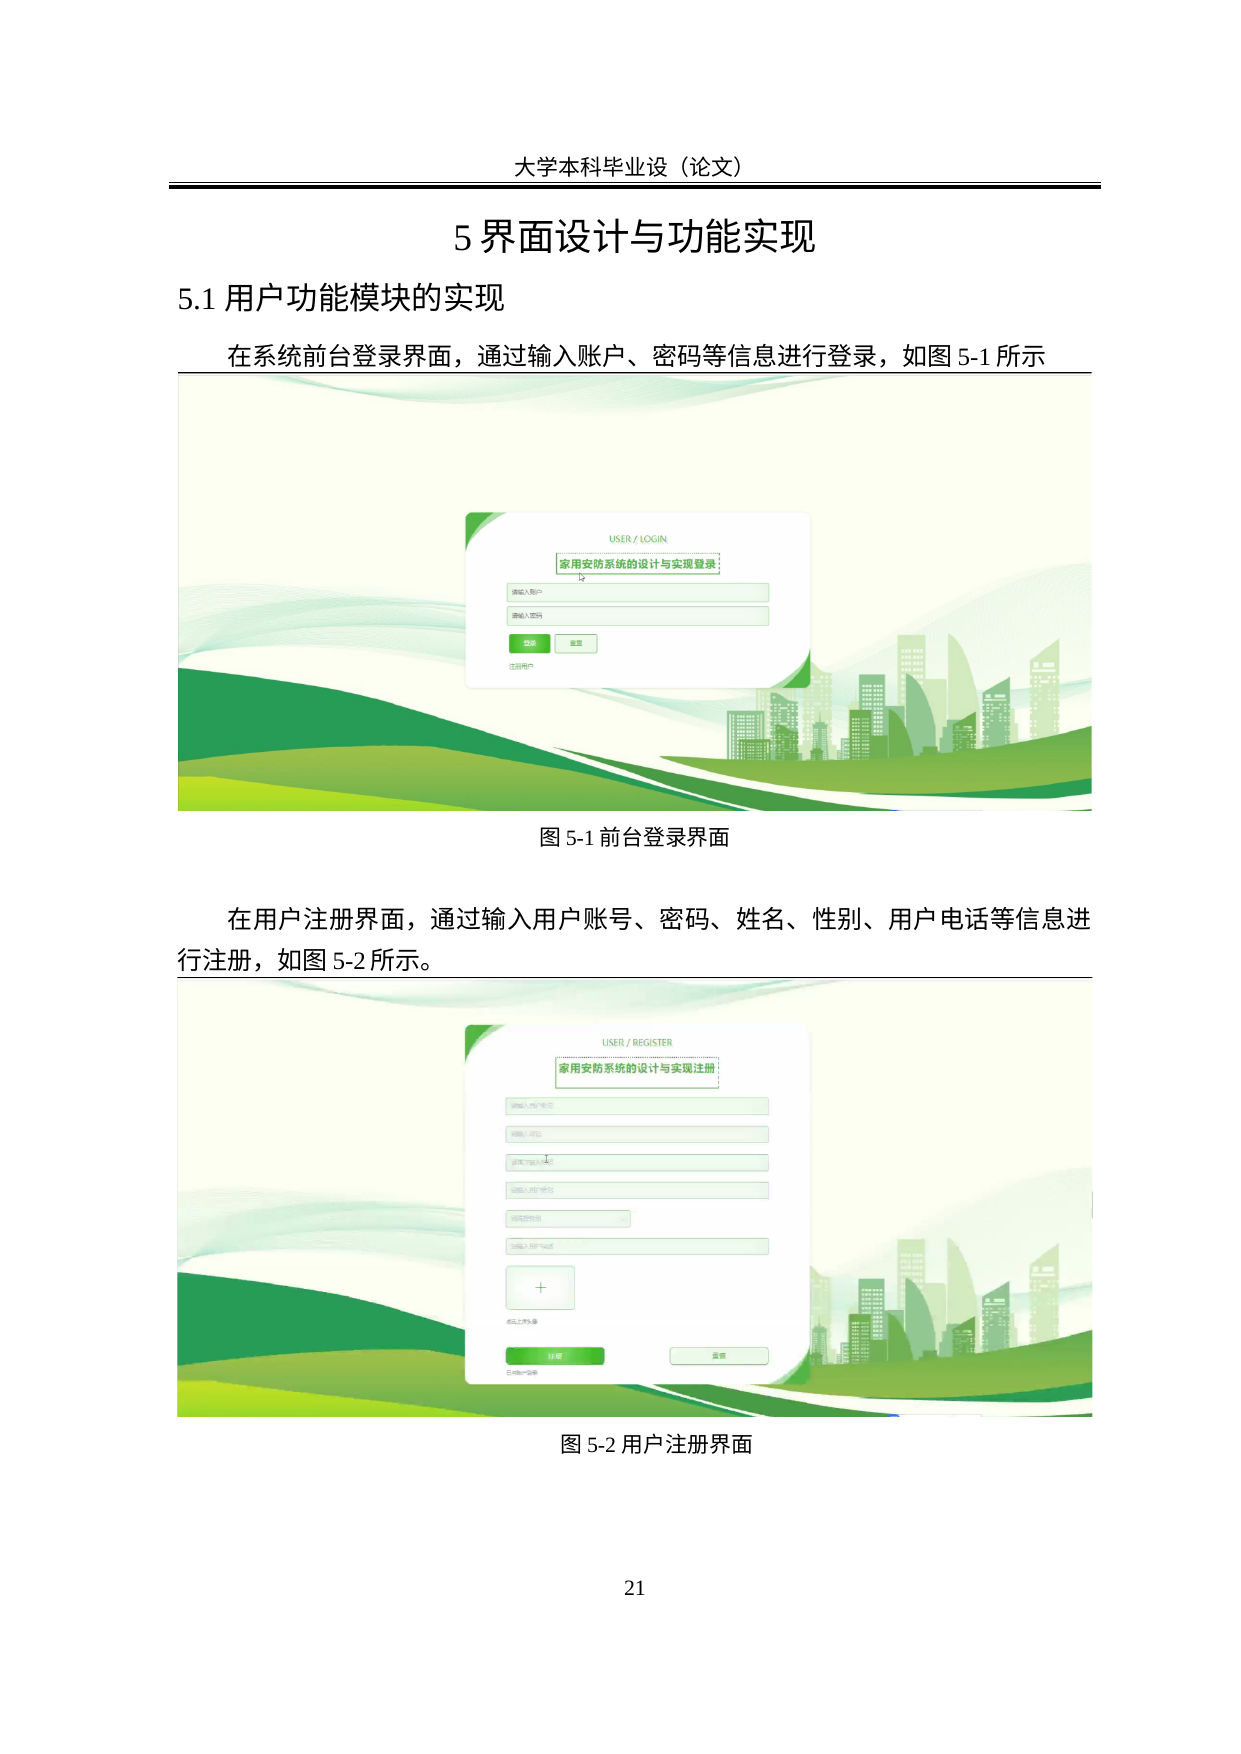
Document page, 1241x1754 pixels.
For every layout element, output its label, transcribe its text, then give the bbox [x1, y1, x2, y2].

subtitle 5界面设计与功能实现 [177, 207, 1092, 261]
text 在系统前台登录界面，通过输入账户、密码等信息进行登录，如图5-1所示 [177, 331, 1092, 373]
text 图5-1前台登录界面 [177, 810, 1092, 852]
picture [178, 372, 1092, 811]
subtitle 5.1 用户功能模块的实现 [177, 273, 1092, 319]
text 在用户注册界面，通过输入用户账号、密码、姓名、性别、用户电话等信息进行注册，如图5-2所示。 [177, 894, 1092, 977]
picture [177, 977, 1093, 1417]
text 图5-2 用户注册界面 [177, 1417, 1092, 1459]
